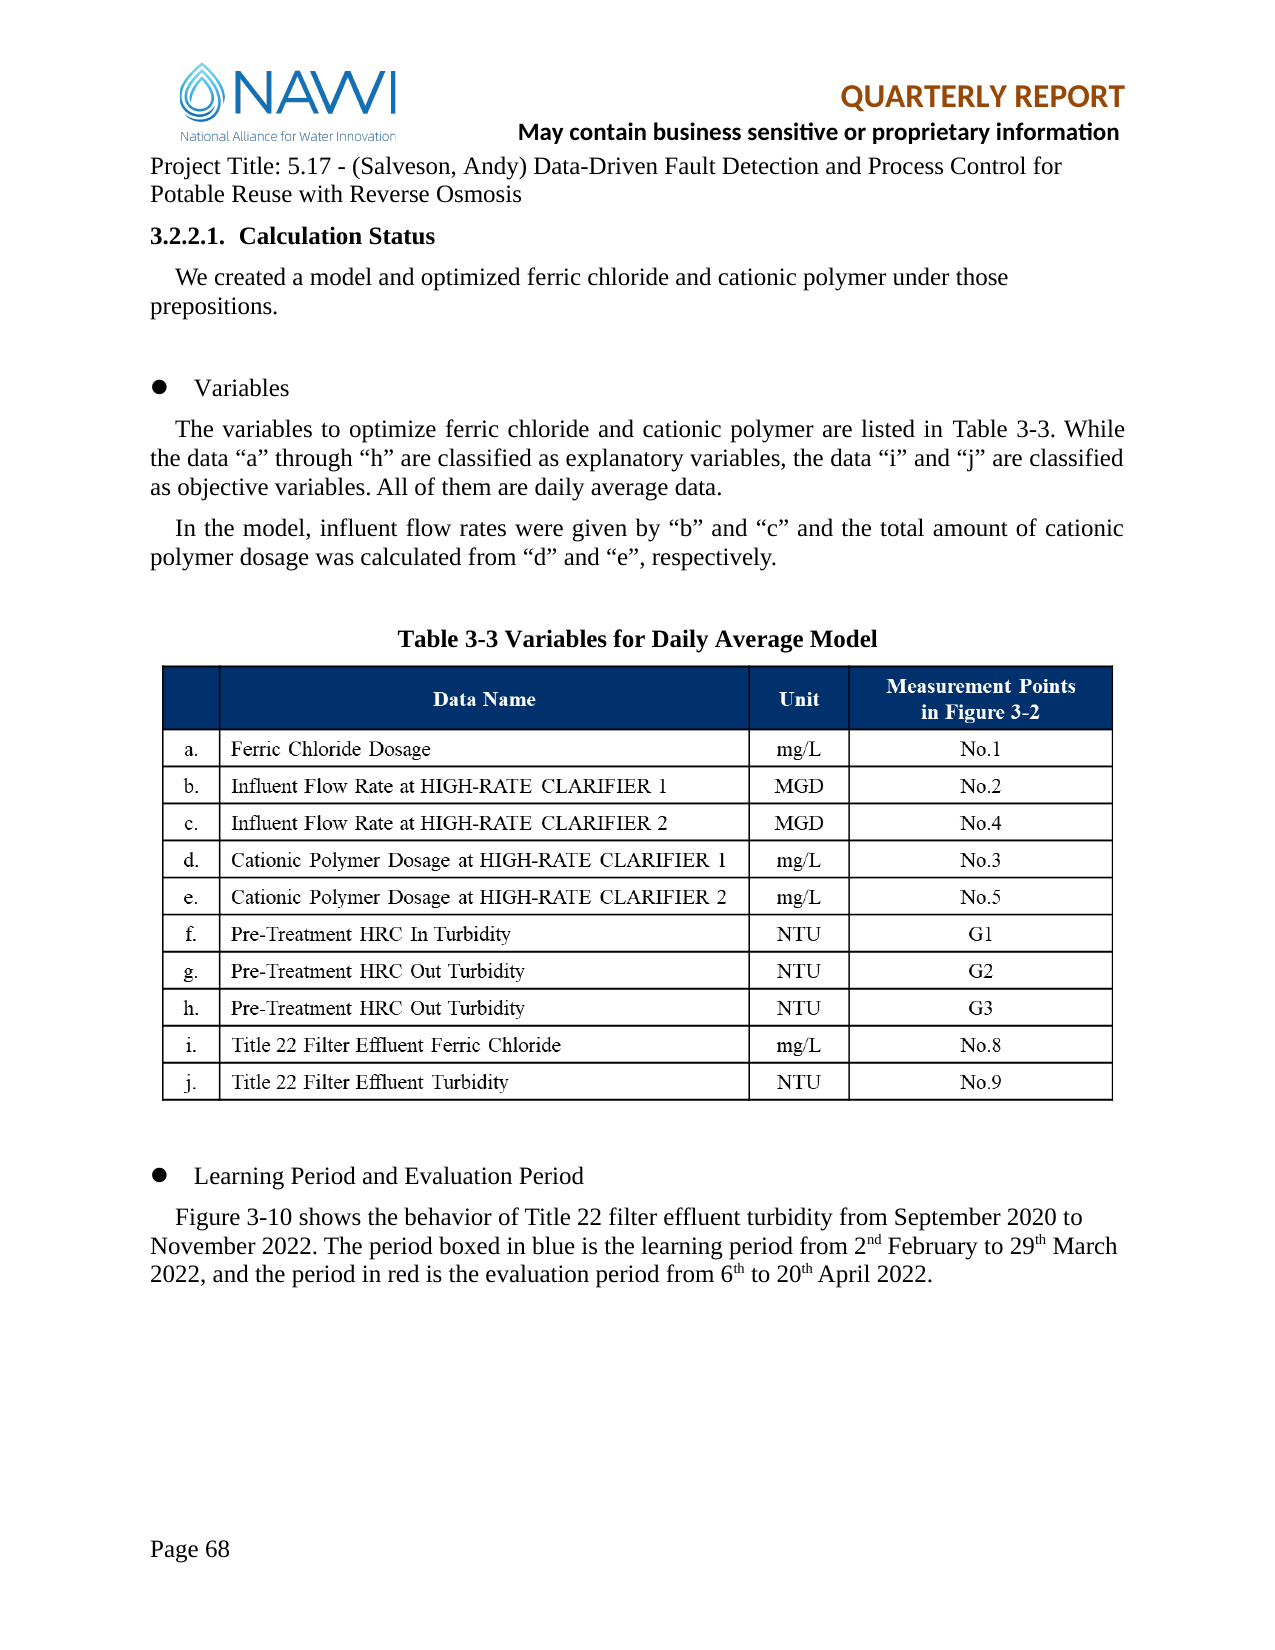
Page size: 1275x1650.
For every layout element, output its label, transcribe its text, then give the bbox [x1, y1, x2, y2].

subtitle Calculation Status [150, 221, 1125, 249]
text We created a model and optimized ferric chloride and cationic polymer under those prepositions. [150, 262, 1125, 319]
list Learning Period and Evaluation Period [150, 1161, 1125, 1189]
text Figure 3-10 shows the behavior of Title 22 filter effluent turbidity from September 2020 to November 2022. The period boxed in blue is the learning period from 2nd February to 29th March 2022, and the period in red is the evaluation period from 6th to 20th April 2022. [150, 1202, 1125, 1288]
text Table 3-3 Variables for Daily Average Model [150, 624, 1125, 653]
list Variables [150, 373, 1125, 402]
text The variables to optimize ferric chloride and cationic polymer are listed in Table 3-3. While the data “a” through “h” are classified as explanatory variables, the data “i” and “j” are classified as objective variables. All of them are daily average data. [150, 414, 1125, 501]
picture [161, 665, 1114, 1107]
text In the model, influent flow rates were given by “b” and “c” and the total amount of cationic polymer dosage was calculated from “d” and “e”, respectively. [150, 513, 1125, 571]
